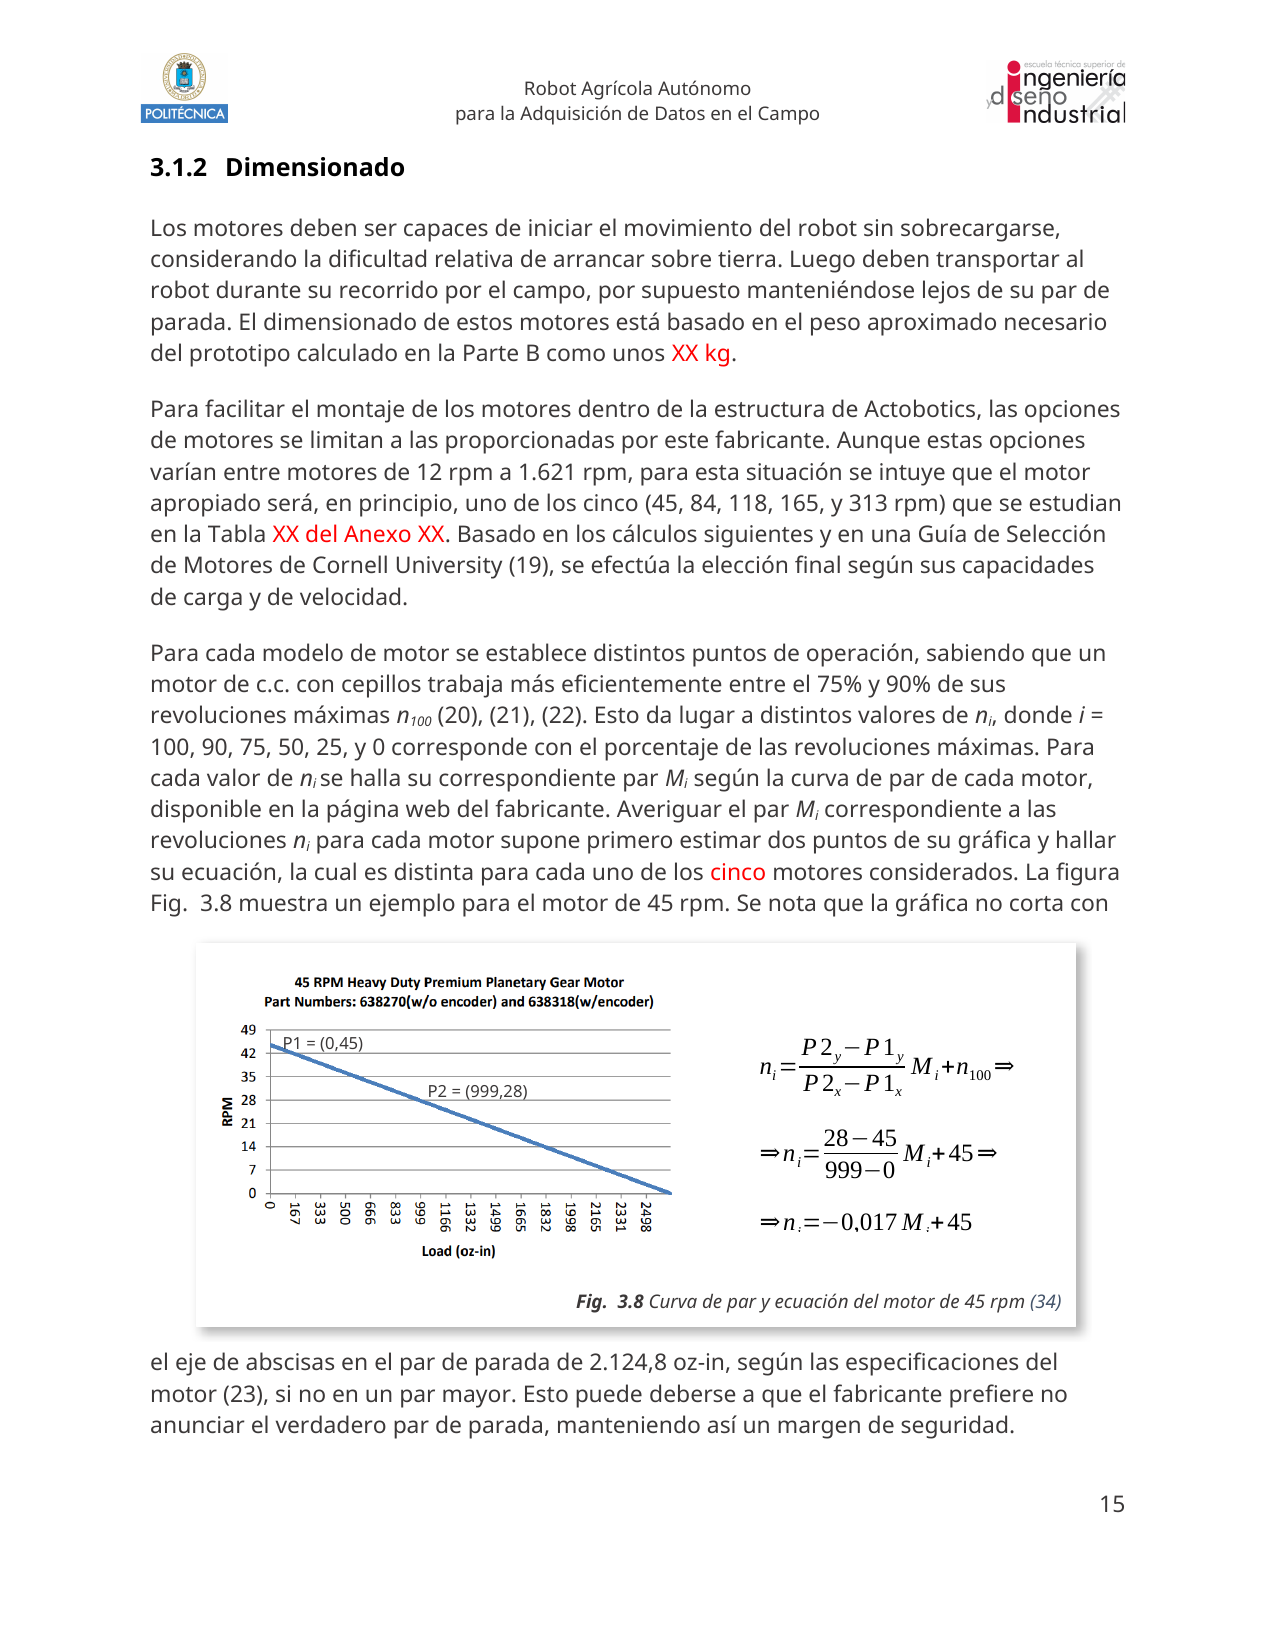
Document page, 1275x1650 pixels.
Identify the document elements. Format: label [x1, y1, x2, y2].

picture [211, 975, 677, 1263]
picture [140, 53, 228, 123]
picture [986, 60, 1125, 123]
